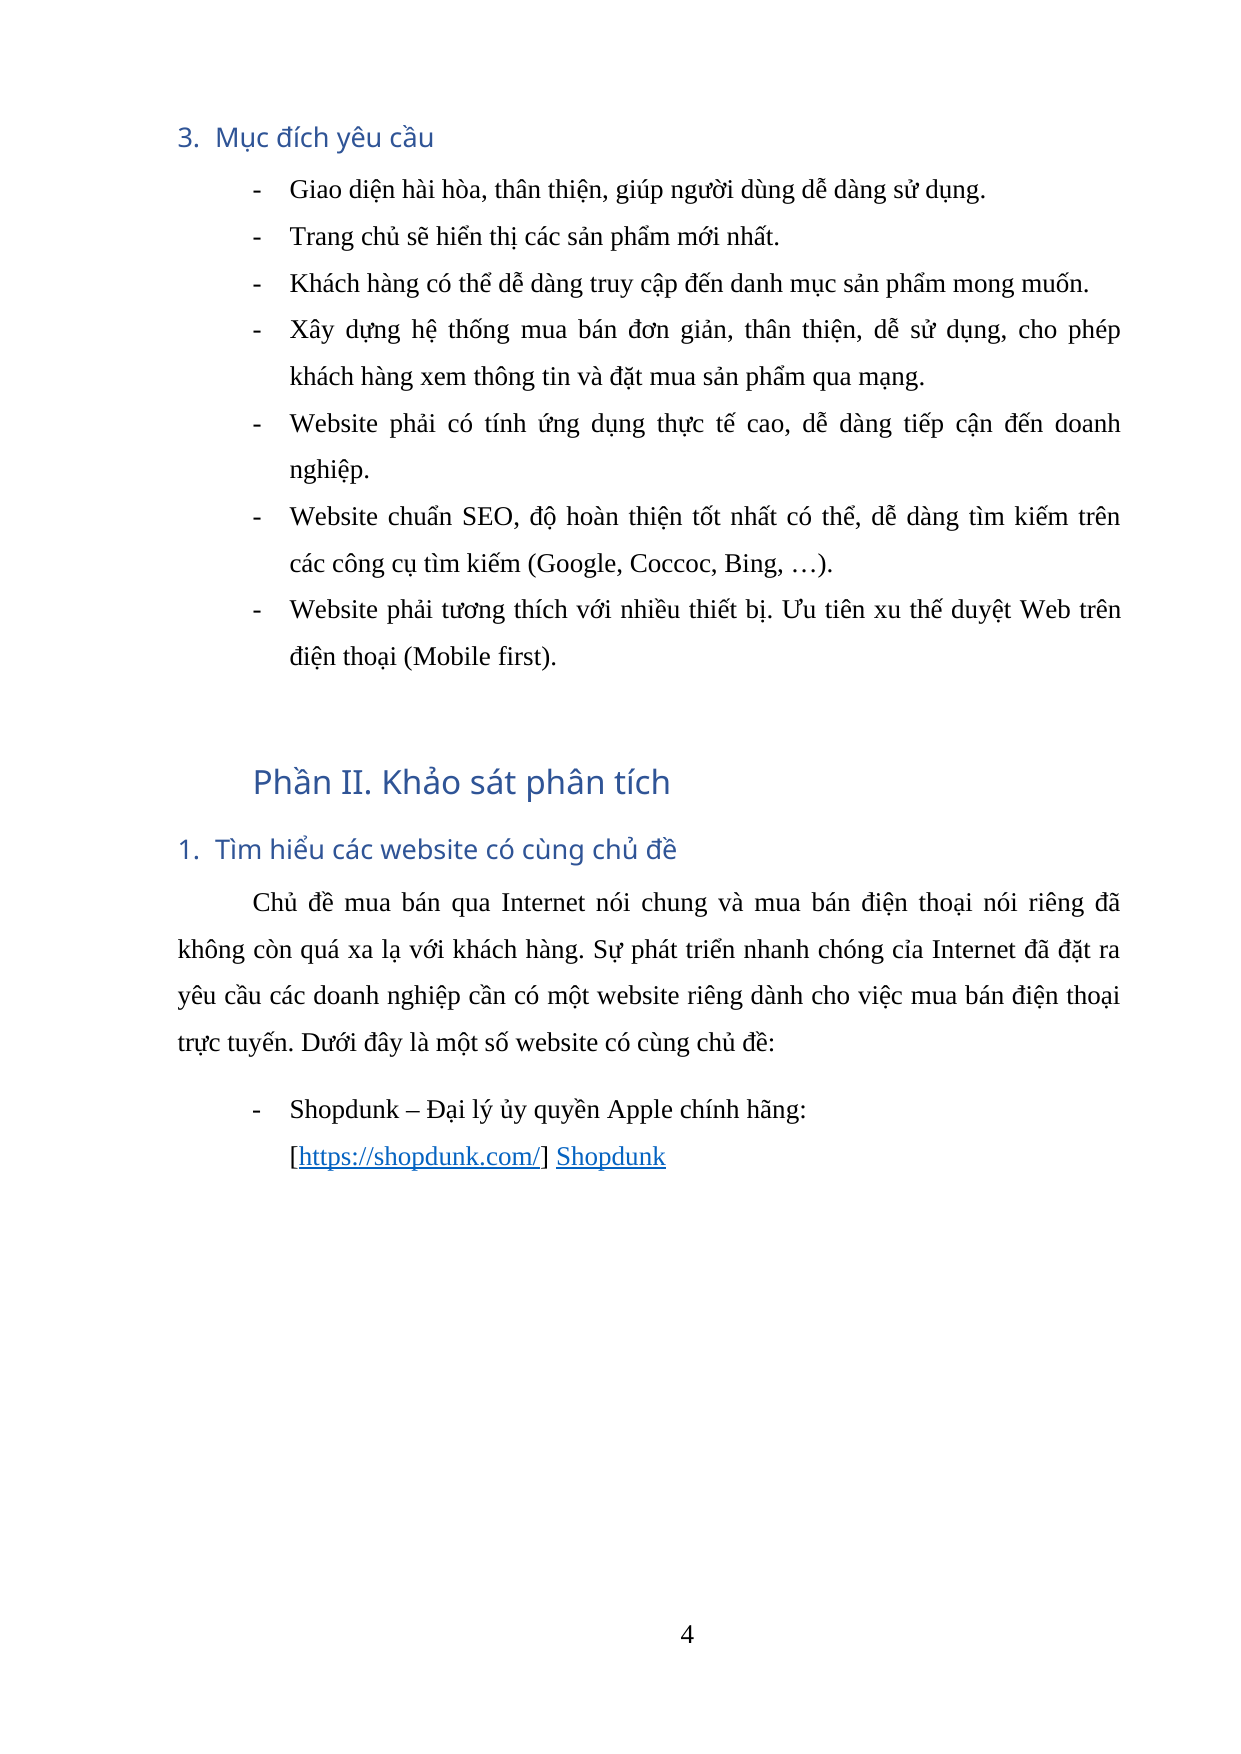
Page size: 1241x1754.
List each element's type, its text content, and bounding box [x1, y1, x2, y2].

list Trang chủ sẽ hiển thị các sản phẩm mới nhất. [252, 220, 1122, 251]
list Xây dựng hệ thống mua bán đơn giản, thân thiện, dễ sử dụng, cho phép khách hàng xem thông tin và đặt mua sản phẩm qua mạng. [252, 313, 1122, 391]
subtitle Phần II. Khảo sát phân tích [177, 758, 1122, 804]
list Khách hàng có thể dễ dàng truy cập đến danh mục sản phẩm mong muốn. [252, 267, 1122, 298]
list [https://shopdunk.com/] Shopdunk [289, 1140, 1122, 1171]
subtitle Tìm hiểu các website có cùng chủ đề [177, 831, 1122, 868]
list Website phải tương thích với nhiều thiết bị. Ưu tiên xu thế duyệt Web trên điện thoại (Mobile first). [252, 593, 1122, 671]
list Shopdunk – Đại lý ủy quyền Apple chính hãng: [252, 1093, 1122, 1125]
list Giao diện hài hòa, thân thiện, giúp người dùng dễ dàng sử dụng. [252, 173, 1122, 204]
text Chủ đề mua bán qua Internet nói chung và mua bán điện thoại nói riêng đã không còn quá xa lạ với khách hàng. Sự phát triển nhanh chóng cỉa Internet đã đặt ra yêu cầu các doanh nghiệp cần có một website riêng dành cho việc mua bán điện thoại trực tuyến. Dưới đây là một số website có cùng chủ đề: [177, 886, 1122, 1057]
list Website chuẩn SEO, độ hoàn thiện tốt nhất có thể, dễ dàng tìm kiếm trên các công cụ tìm kiếm (Google, Coccoc, Bing, …). [252, 500, 1122, 578]
list Website phải có tính ứng dụng thực tế cao, dễ dàng tiếp cận đến doanh nghiệp. [252, 407, 1122, 484]
subtitle Mục đích yêu cầu [177, 118, 1122, 155]
